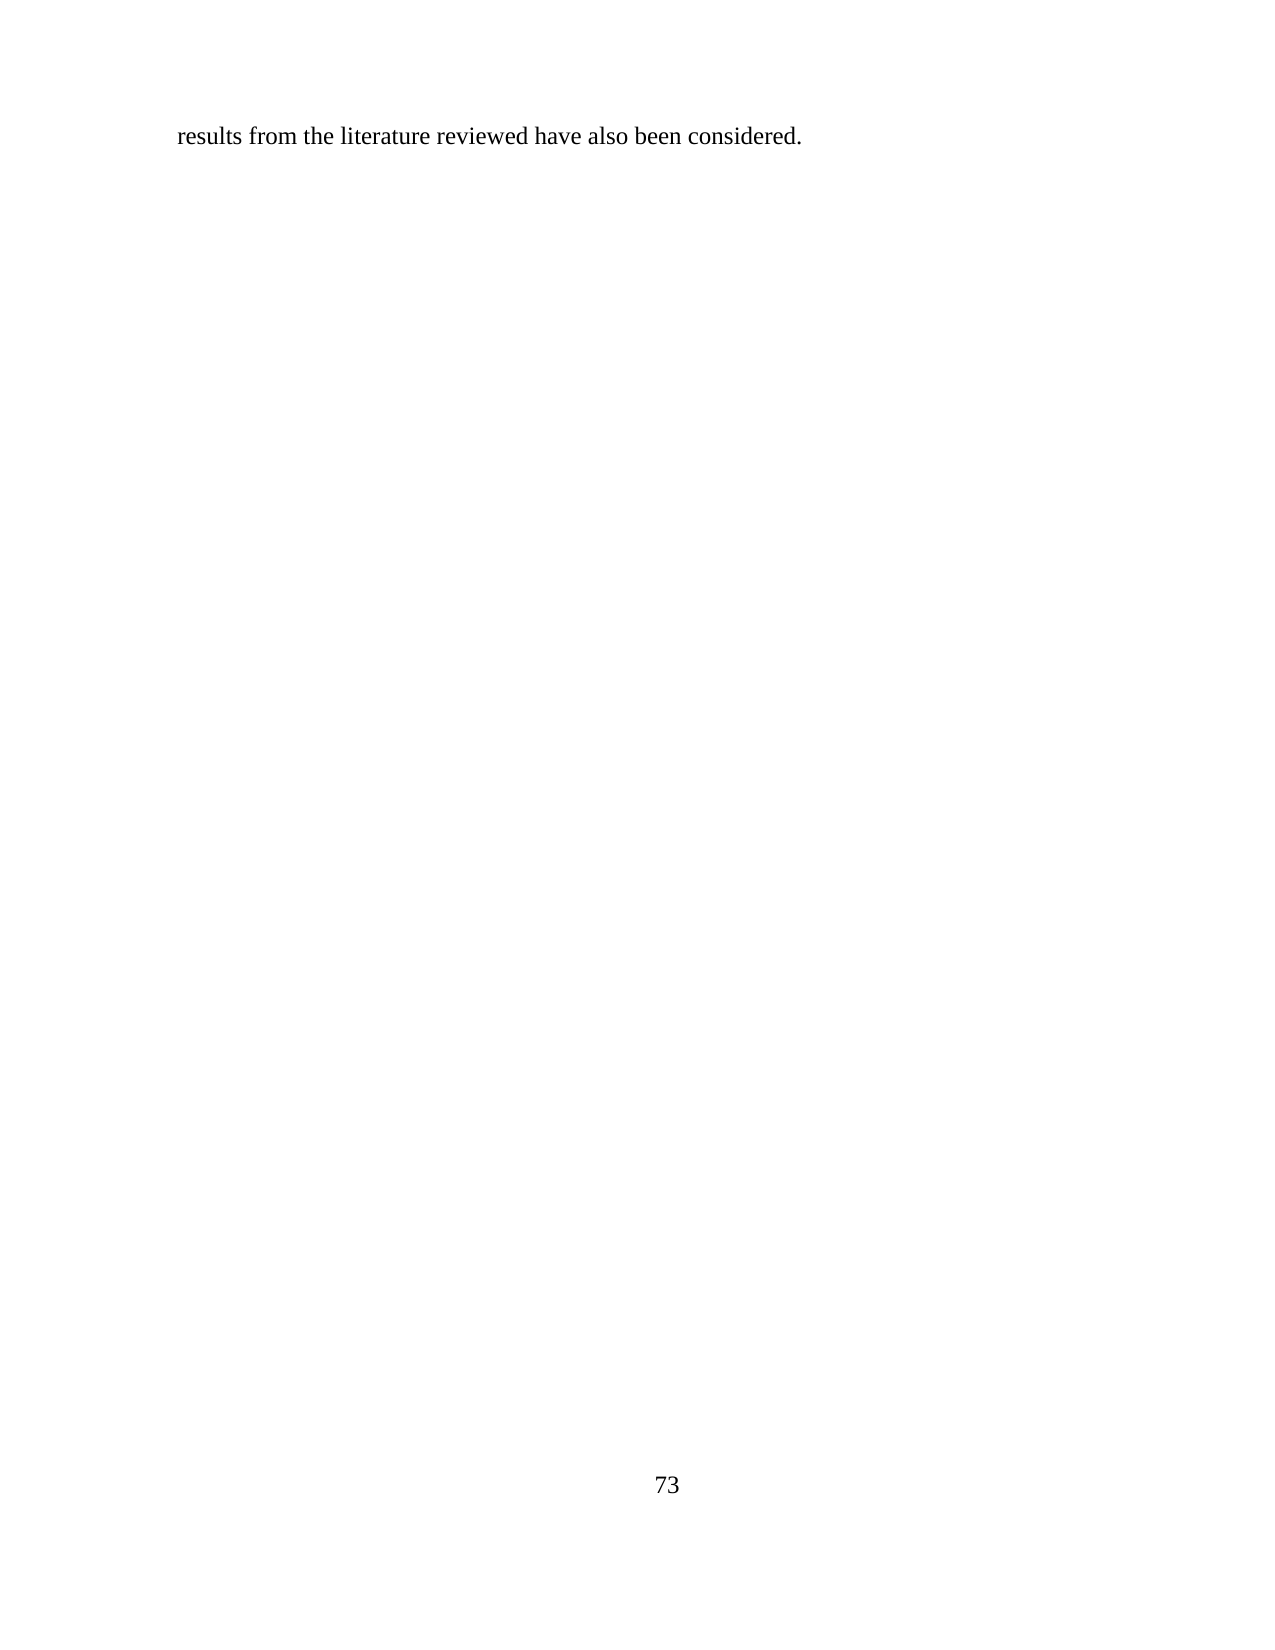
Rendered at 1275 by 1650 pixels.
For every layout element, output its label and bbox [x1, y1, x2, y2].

text [177, 121, 1156, 150]
